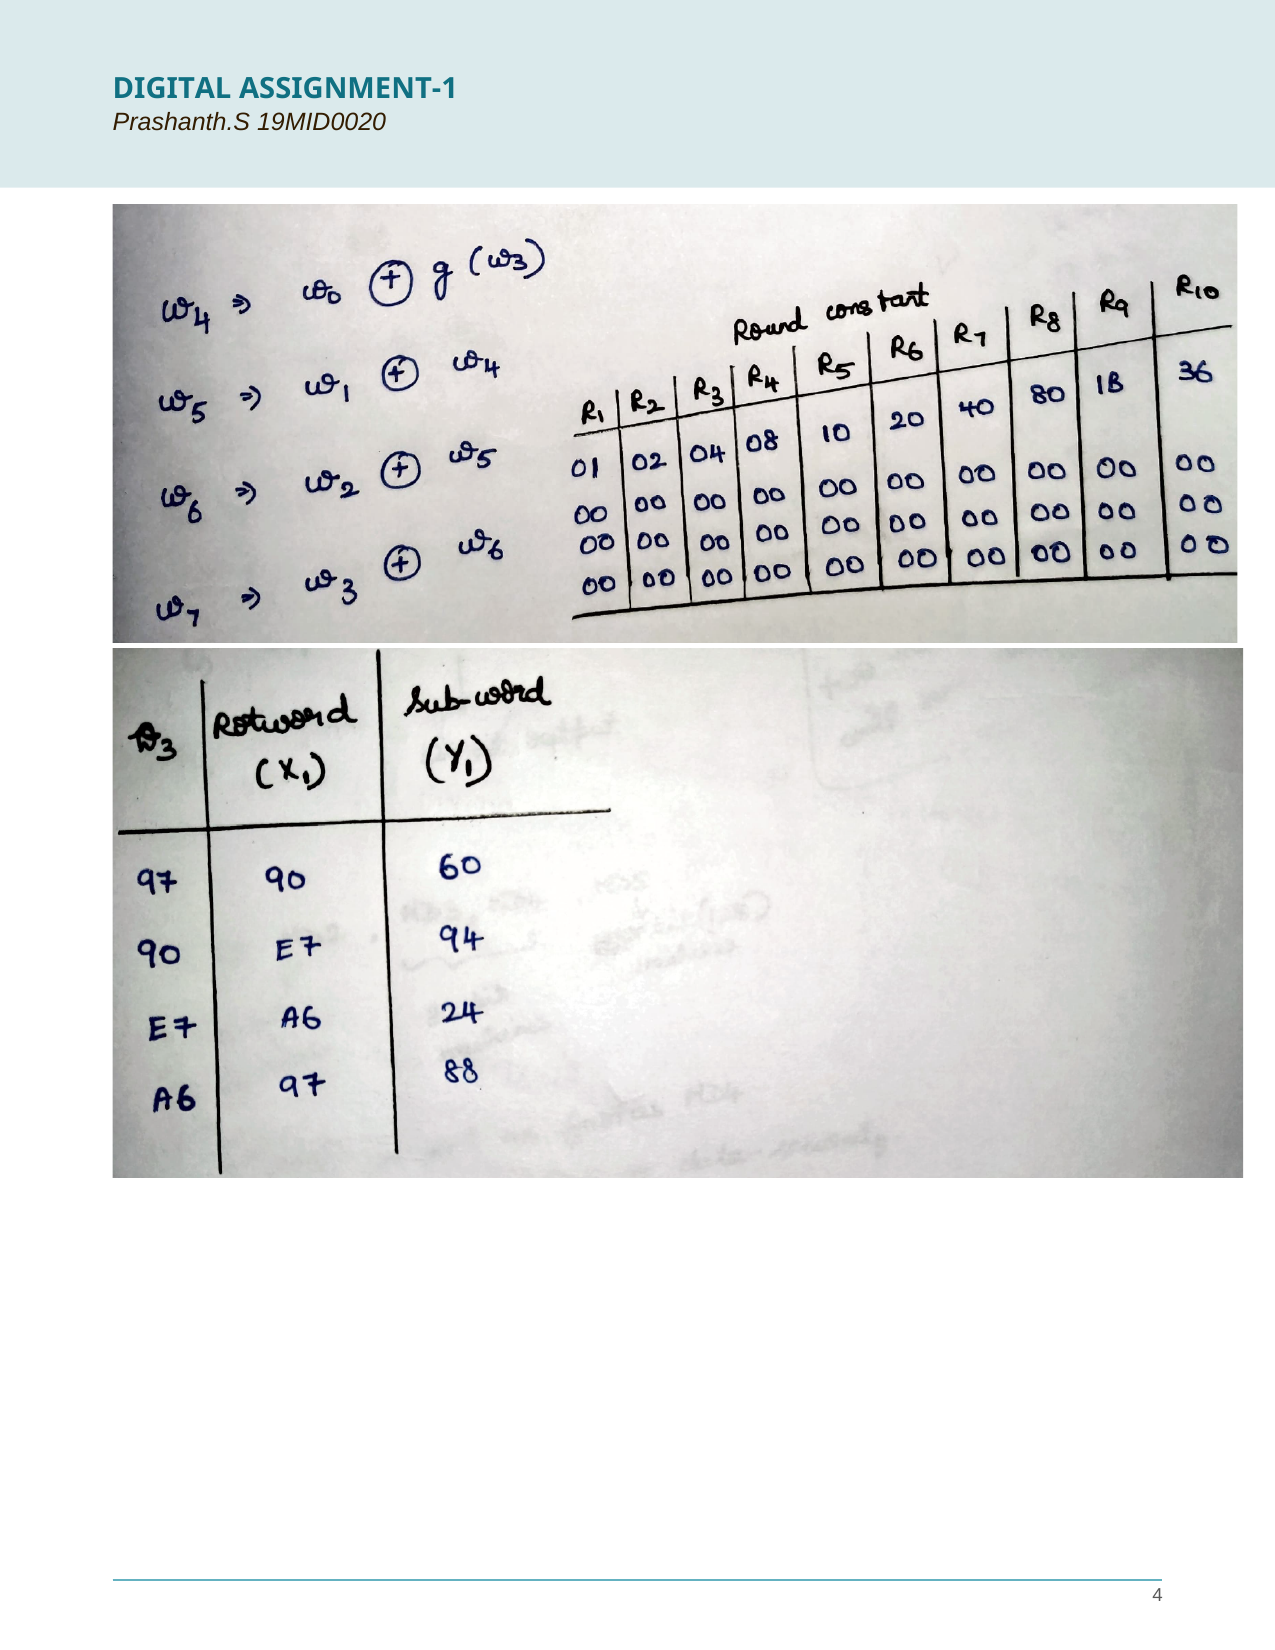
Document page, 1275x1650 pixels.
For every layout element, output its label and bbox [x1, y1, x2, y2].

picture [112, 204, 1238, 643]
picture [112, 648, 1244, 1178]
